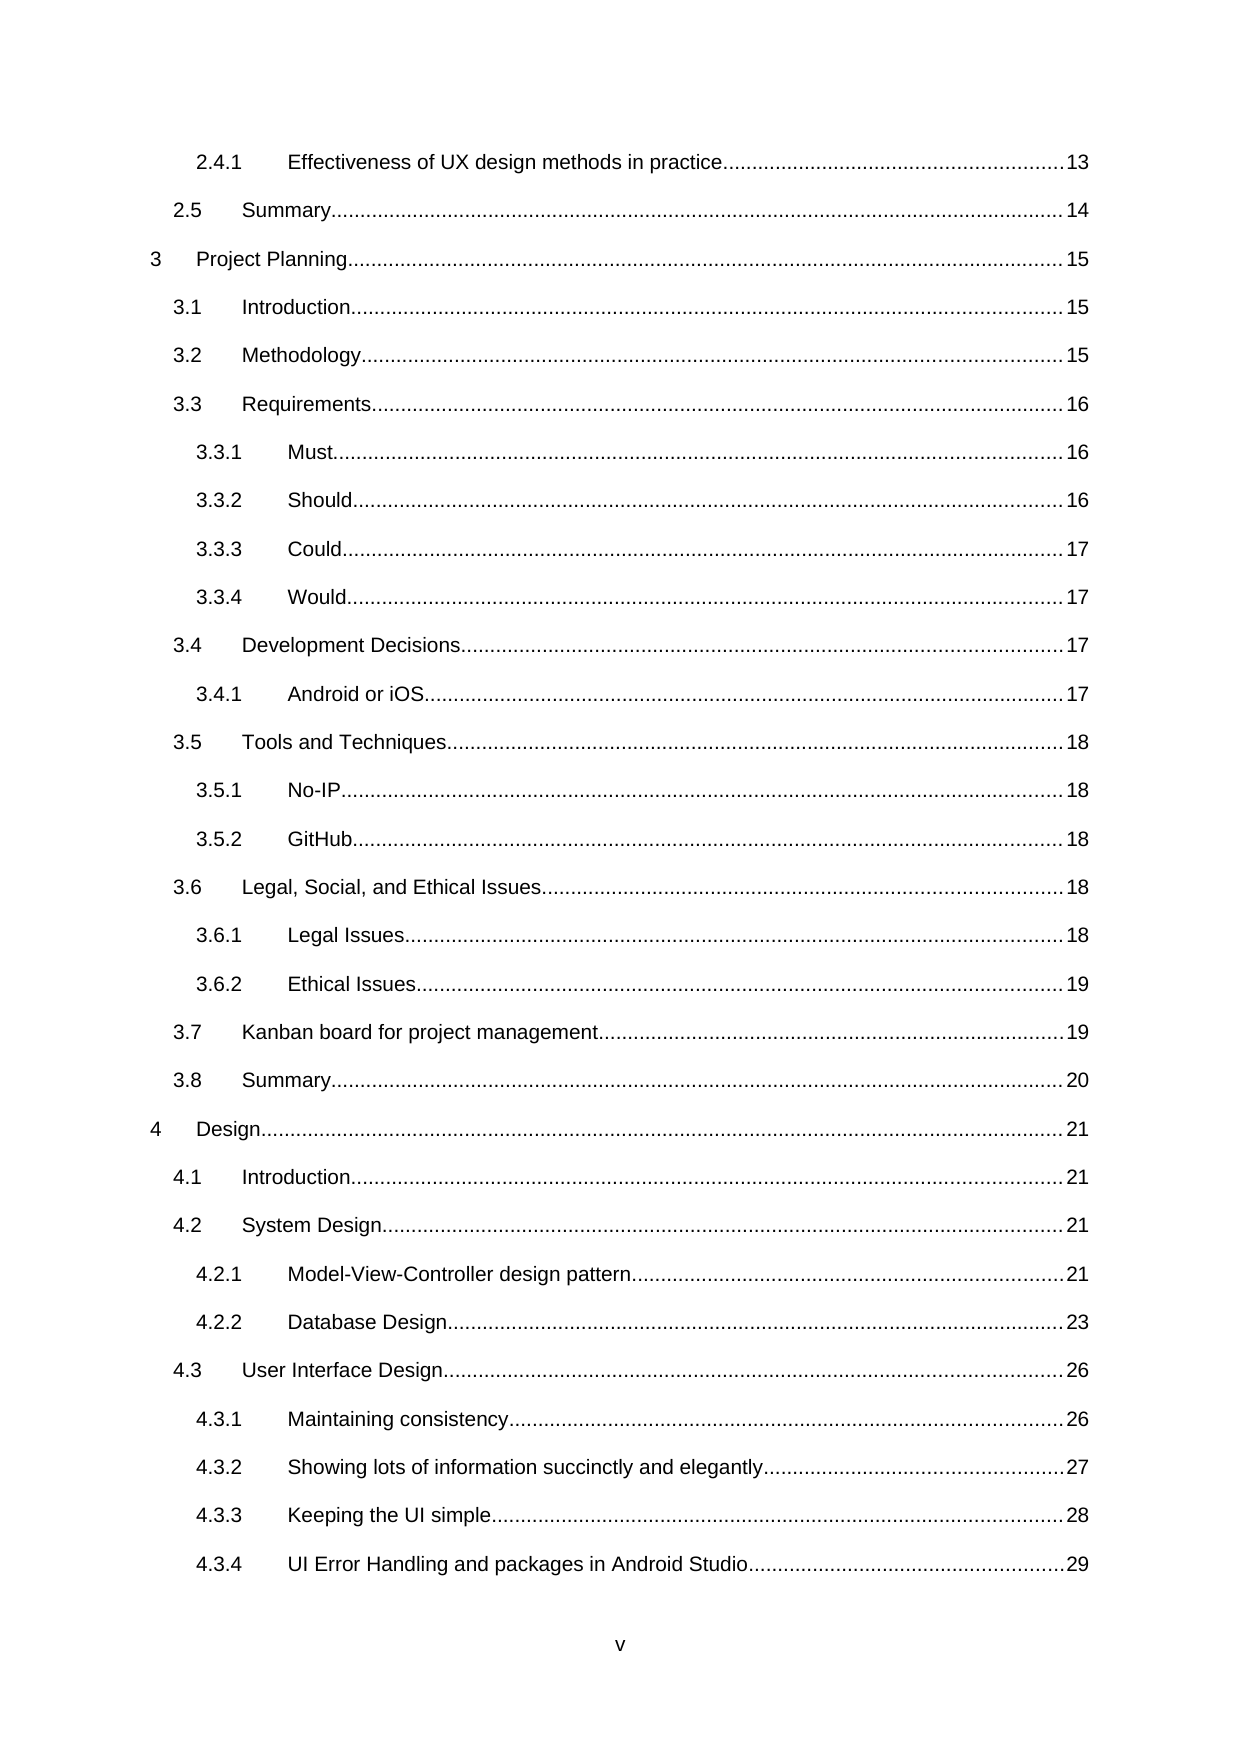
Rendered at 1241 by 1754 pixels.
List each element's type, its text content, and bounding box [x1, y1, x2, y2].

text 3.1 Introduction 15 [173, 295, 1090, 319]
text 4.2.1 Model-View-Controller design pattern 21 [196, 1262, 1090, 1286]
text 3.5.1 No-IP 18 [196, 778, 1090, 802]
text 3.5.2 GitHub 18 [196, 827, 1090, 851]
text 3.3.1 Must 16 [196, 440, 1090, 464]
text 4.2 System Design 21 [173, 1213, 1090, 1237]
text 4.3.2 Showing lots of information succinctly and elegantly 27 [196, 1455, 1090, 1479]
text 4.2.2 Database Design 23 [196, 1310, 1090, 1334]
text 3.4.1 Android or iOS 17 [196, 682, 1090, 706]
text 3.3.4 Would 17 [196, 585, 1090, 609]
text 3.5 Tools and Techniques 18 [173, 730, 1090, 754]
text 4.3.1 Maintaining consistency 26 [196, 1407, 1090, 1431]
text 3.6.2 Ethical Issues 19 [196, 972, 1090, 996]
text 2.4.1 Effectiveness of UX design methods in practice 13 [196, 150, 1090, 174]
text 4.1 Introduction 21 [173, 1165, 1090, 1189]
text 4.3 User Interface Design 26 [173, 1358, 1090, 1382]
text 3.6 Legal, Social, and Ethical Issues 18 [173, 875, 1090, 899]
text 3.3.3 Could 17 [196, 537, 1090, 561]
text 3.2 Methodology 15 [173, 343, 1090, 367]
text 4.3.4 UI Error Handling and packages in Android Studio 29 [196, 1552, 1090, 1576]
text 4 Design 21 [150, 1117, 1090, 1141]
text 4.3.3 Keeping the UI simple 28 [196, 1503, 1090, 1527]
text 3.3.2 Should 16 [196, 488, 1090, 512]
text 3.7 Kanban board for project management 19 [173, 1020, 1090, 1044]
text 3.8 Summary 20 [173, 1068, 1090, 1092]
text 3.3 Requirements 16 [173, 392, 1090, 416]
text 2.5 Summary 14 [173, 198, 1090, 222]
text 3.4 Development Decisions 17 [173, 633, 1090, 657]
text 3 Project Planning 15 [150, 247, 1090, 271]
text 3.6.1 Legal Issues 18 [196, 923, 1090, 947]
